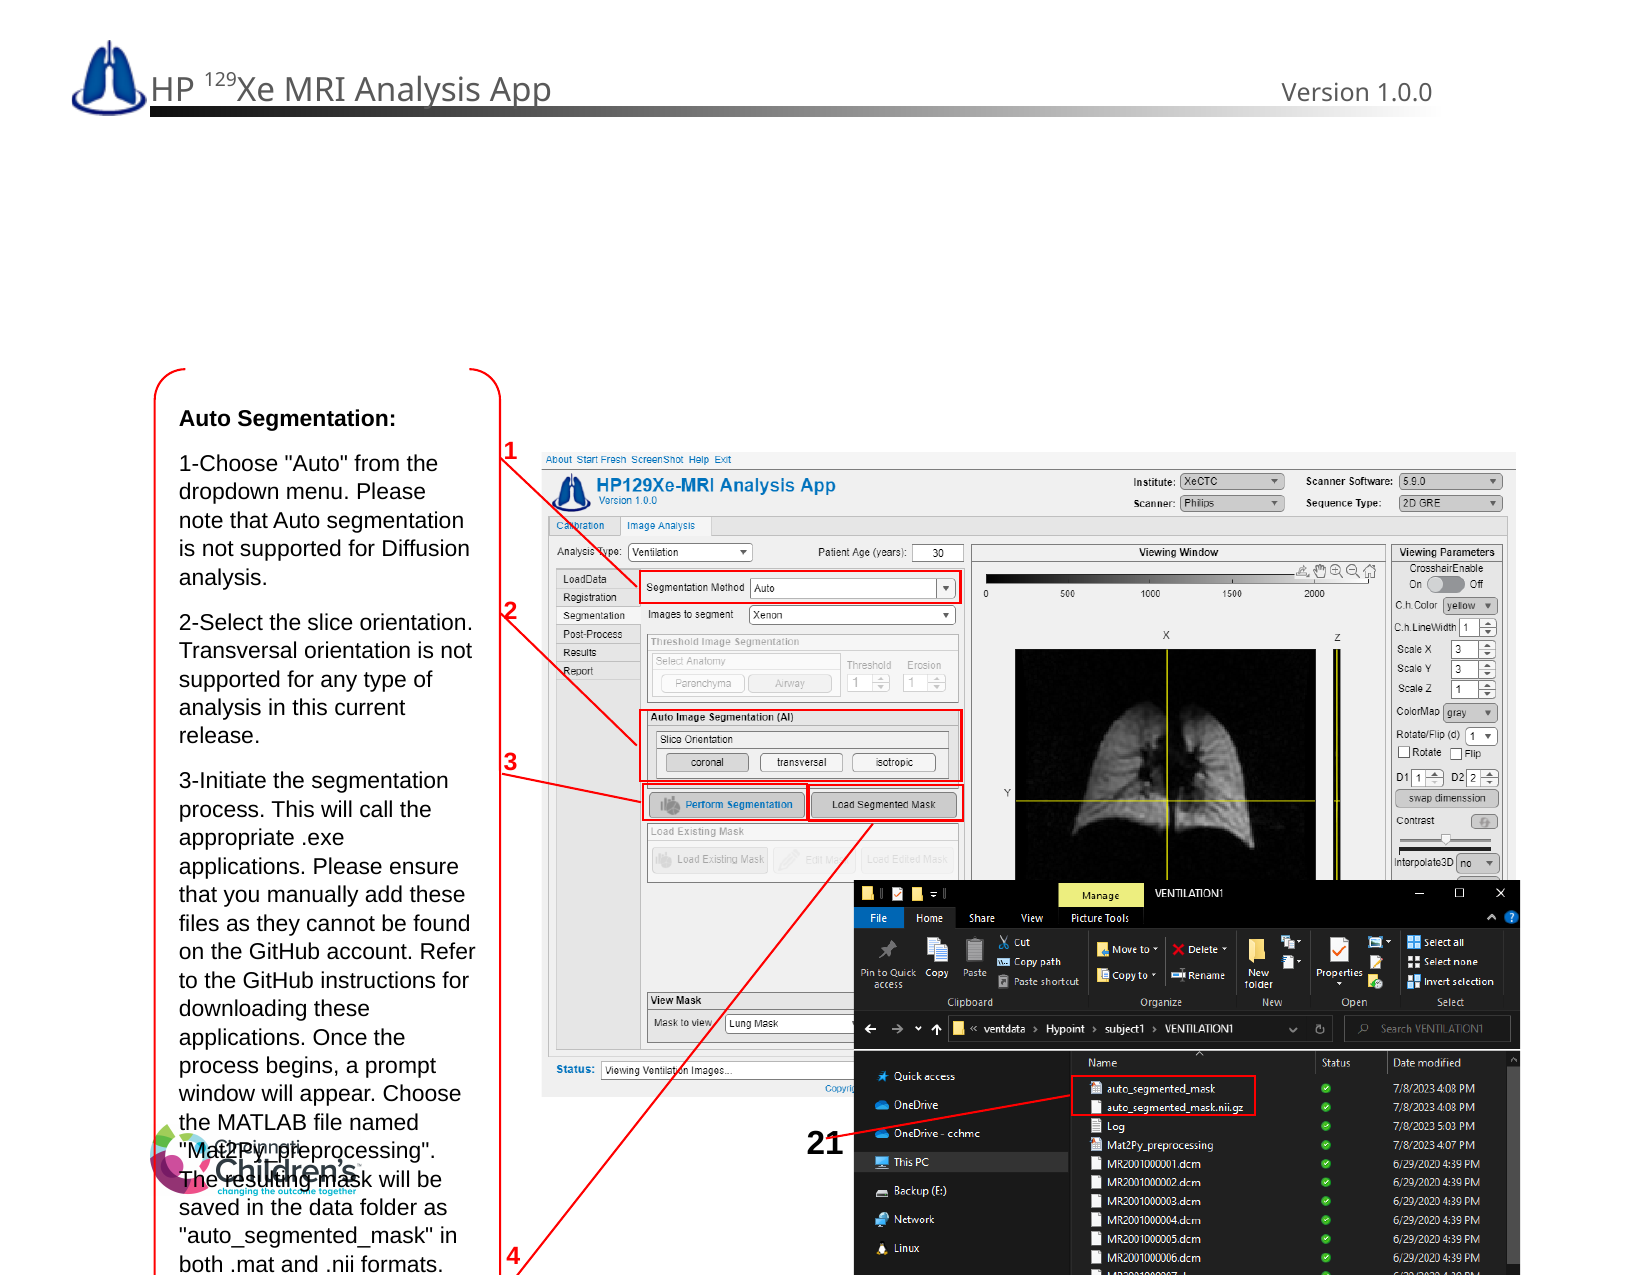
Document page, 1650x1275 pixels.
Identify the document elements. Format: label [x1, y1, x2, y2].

picture [156, 1124, 362, 1196]
picture [644, 785, 806, 819]
picture [71, 40, 147, 116]
picture [1073, 1077, 1254, 1114]
picture [810, 786, 962, 819]
picture [541, 452, 1521, 1275]
